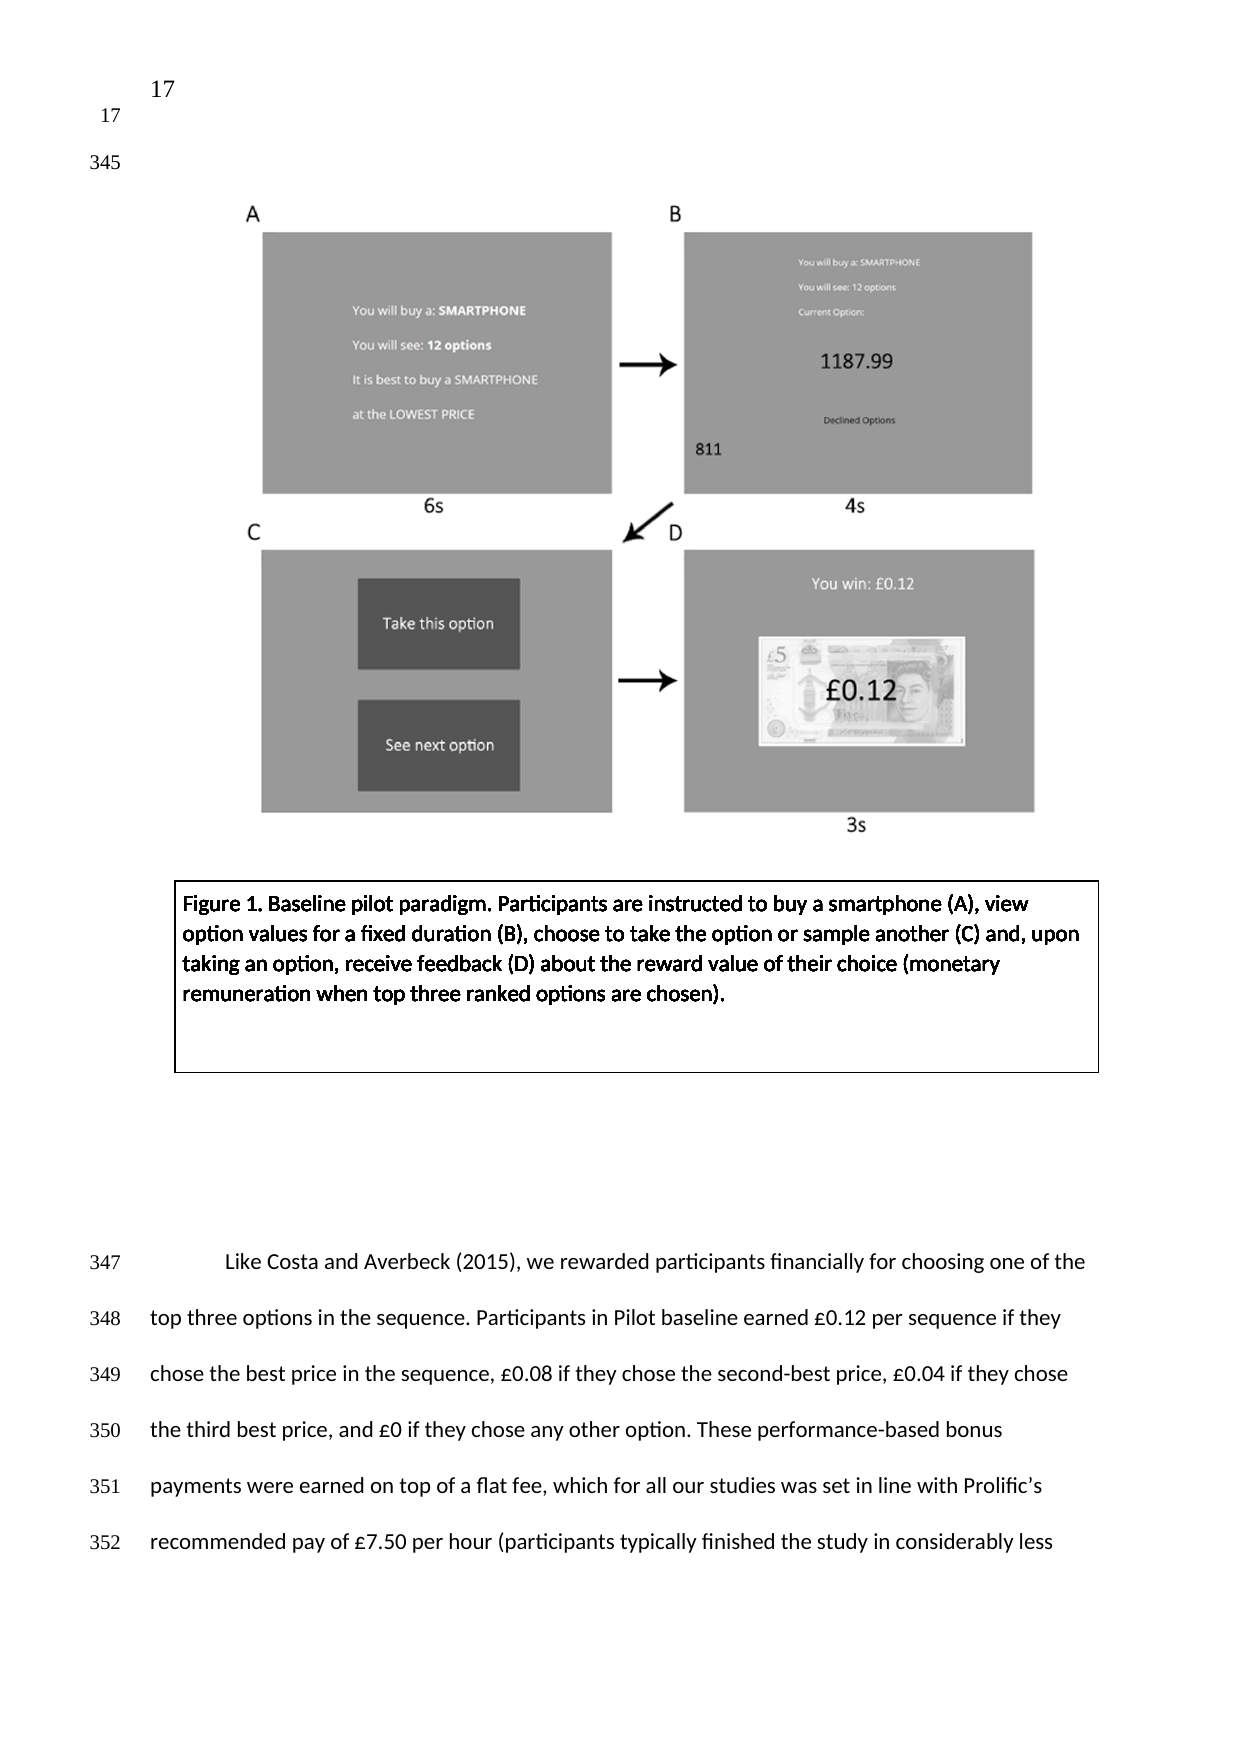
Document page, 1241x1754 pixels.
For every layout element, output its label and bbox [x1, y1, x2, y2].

text [150, 1247, 1090, 1555]
picture [225, 187, 1068, 856]
